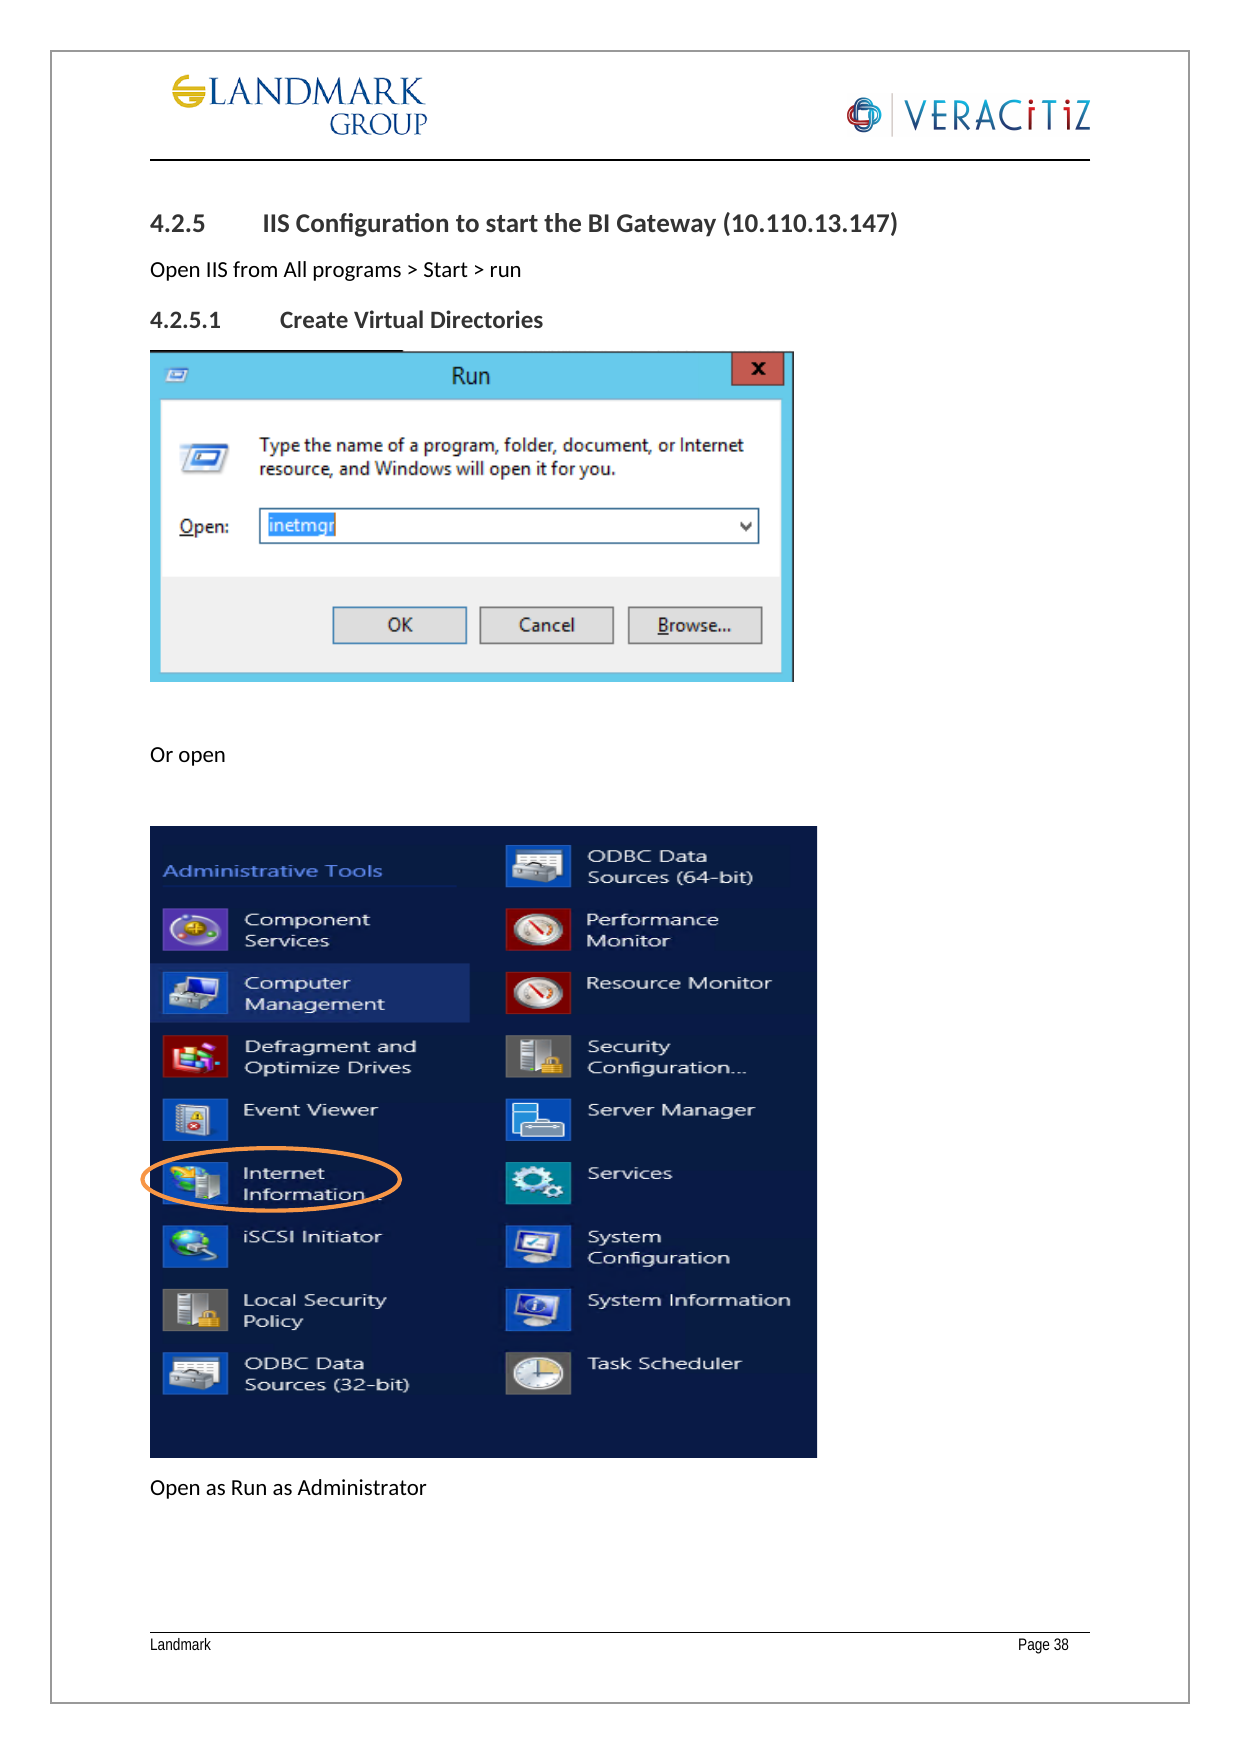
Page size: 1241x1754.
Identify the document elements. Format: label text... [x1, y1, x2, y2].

picture [171, 73, 429, 137]
picture [150, 1151, 397, 1208]
text Or open [150, 740, 1090, 768]
text Open as Run as Administrator [150, 1473, 1090, 1501]
text Open IIS from All programs > Start > run [150, 255, 1090, 283]
picture [150, 826, 818, 1458]
picture [150, 350, 794, 682]
picture [846, 93, 1091, 137]
subtitle Create Virtual Directories [150, 304, 1090, 335]
subtitle IIS Configuration to start the BI Gateway (10.110.13.147) [150, 206, 1090, 239]
